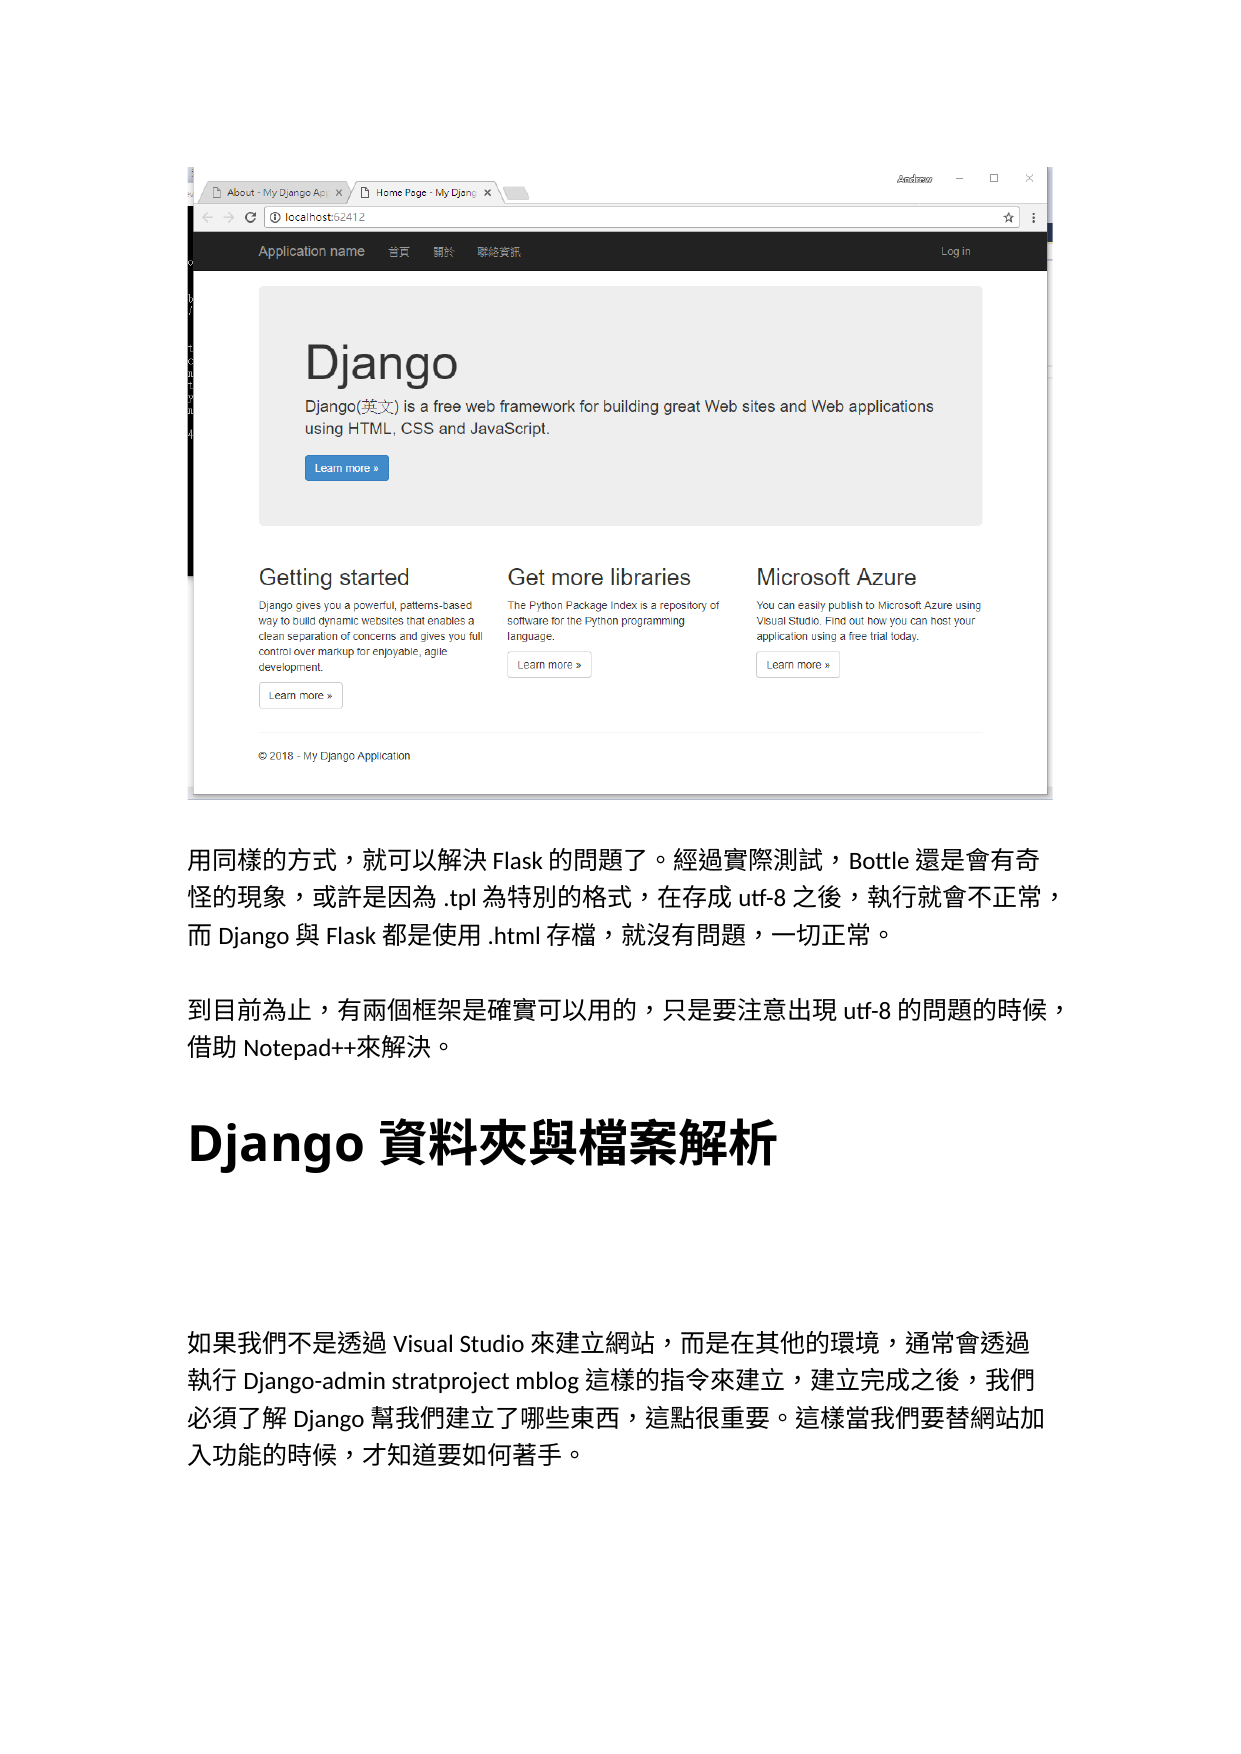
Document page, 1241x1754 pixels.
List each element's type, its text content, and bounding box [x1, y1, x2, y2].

text 如果我們不是透過 Visual Studio 來建立網站，而是在其他的環境，通常會透過執行 Django-admin stratproject mblog 這樣的指令來建立，建立完成之後，我們必須了解 Django 幫我們建立了哪些東西，這點很重要。這樣當我們要替網站加入功能的時候，才知道要如何著手。 [187, 1322, 1053, 1472]
text 用同樣的方式，就可以解決Flask 的問題了。經過實際測試，Bottle 還是會有奇怪的現象，或許是因為 .tpl 為特別的格式，在存成 utf-8 之後，執行就會不正常，而 Django 與 Flask 都是使用 .html 存檔，就沒有問題，一切正常。 [187, 839, 1053, 952]
text 到目前為止，有兩個框架是確實可以用的，只是要注意出現 utf-8 的問題的時候，借助 Notepad++來解決。 [187, 989, 1053, 1064]
picture [187, 167, 1053, 800]
subtitle Django 資料夾與檔案解析 [187, 1102, 1053, 1177]
